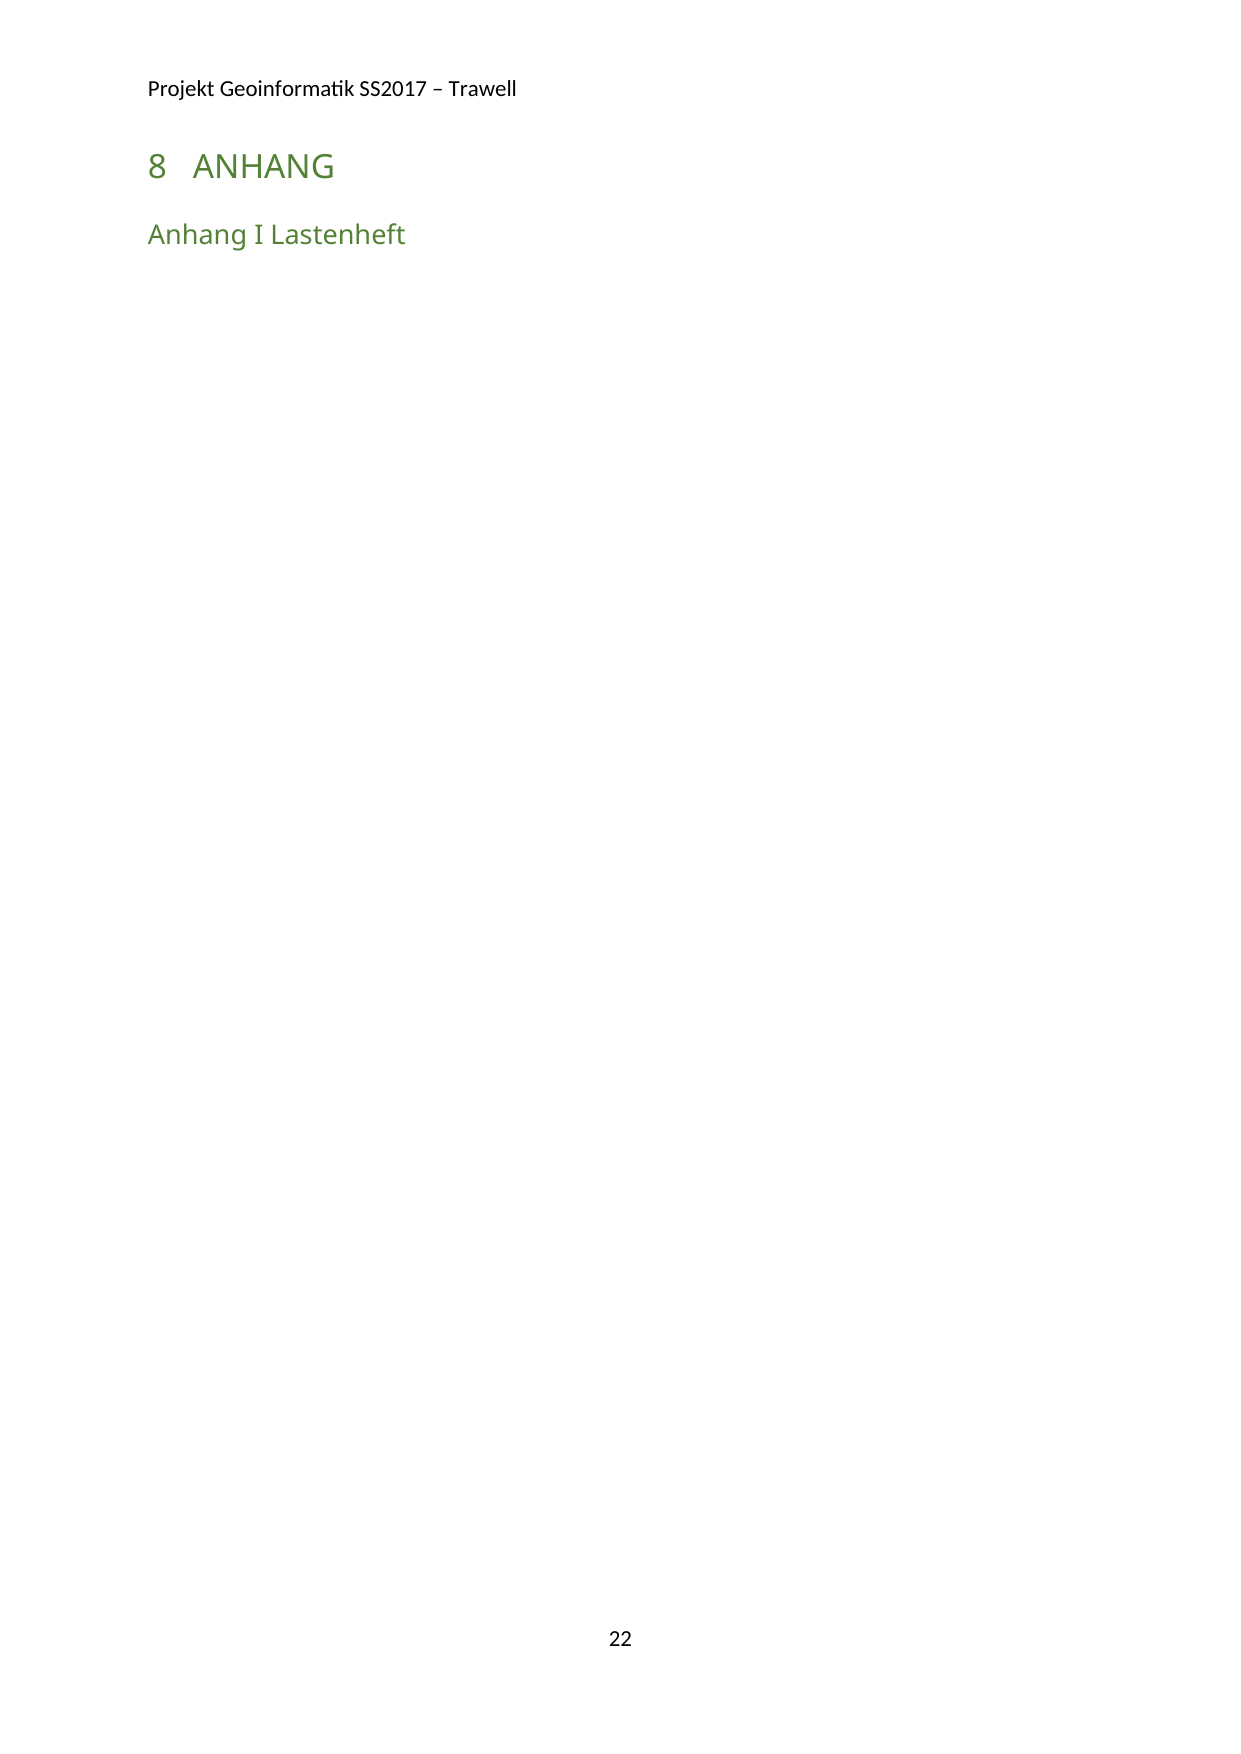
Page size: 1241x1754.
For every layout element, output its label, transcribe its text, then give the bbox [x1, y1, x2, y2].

subtitle ANHANG [148, 143, 1093, 188]
subtitle Anhang I Lastenheft [148, 215, 1093, 252]
